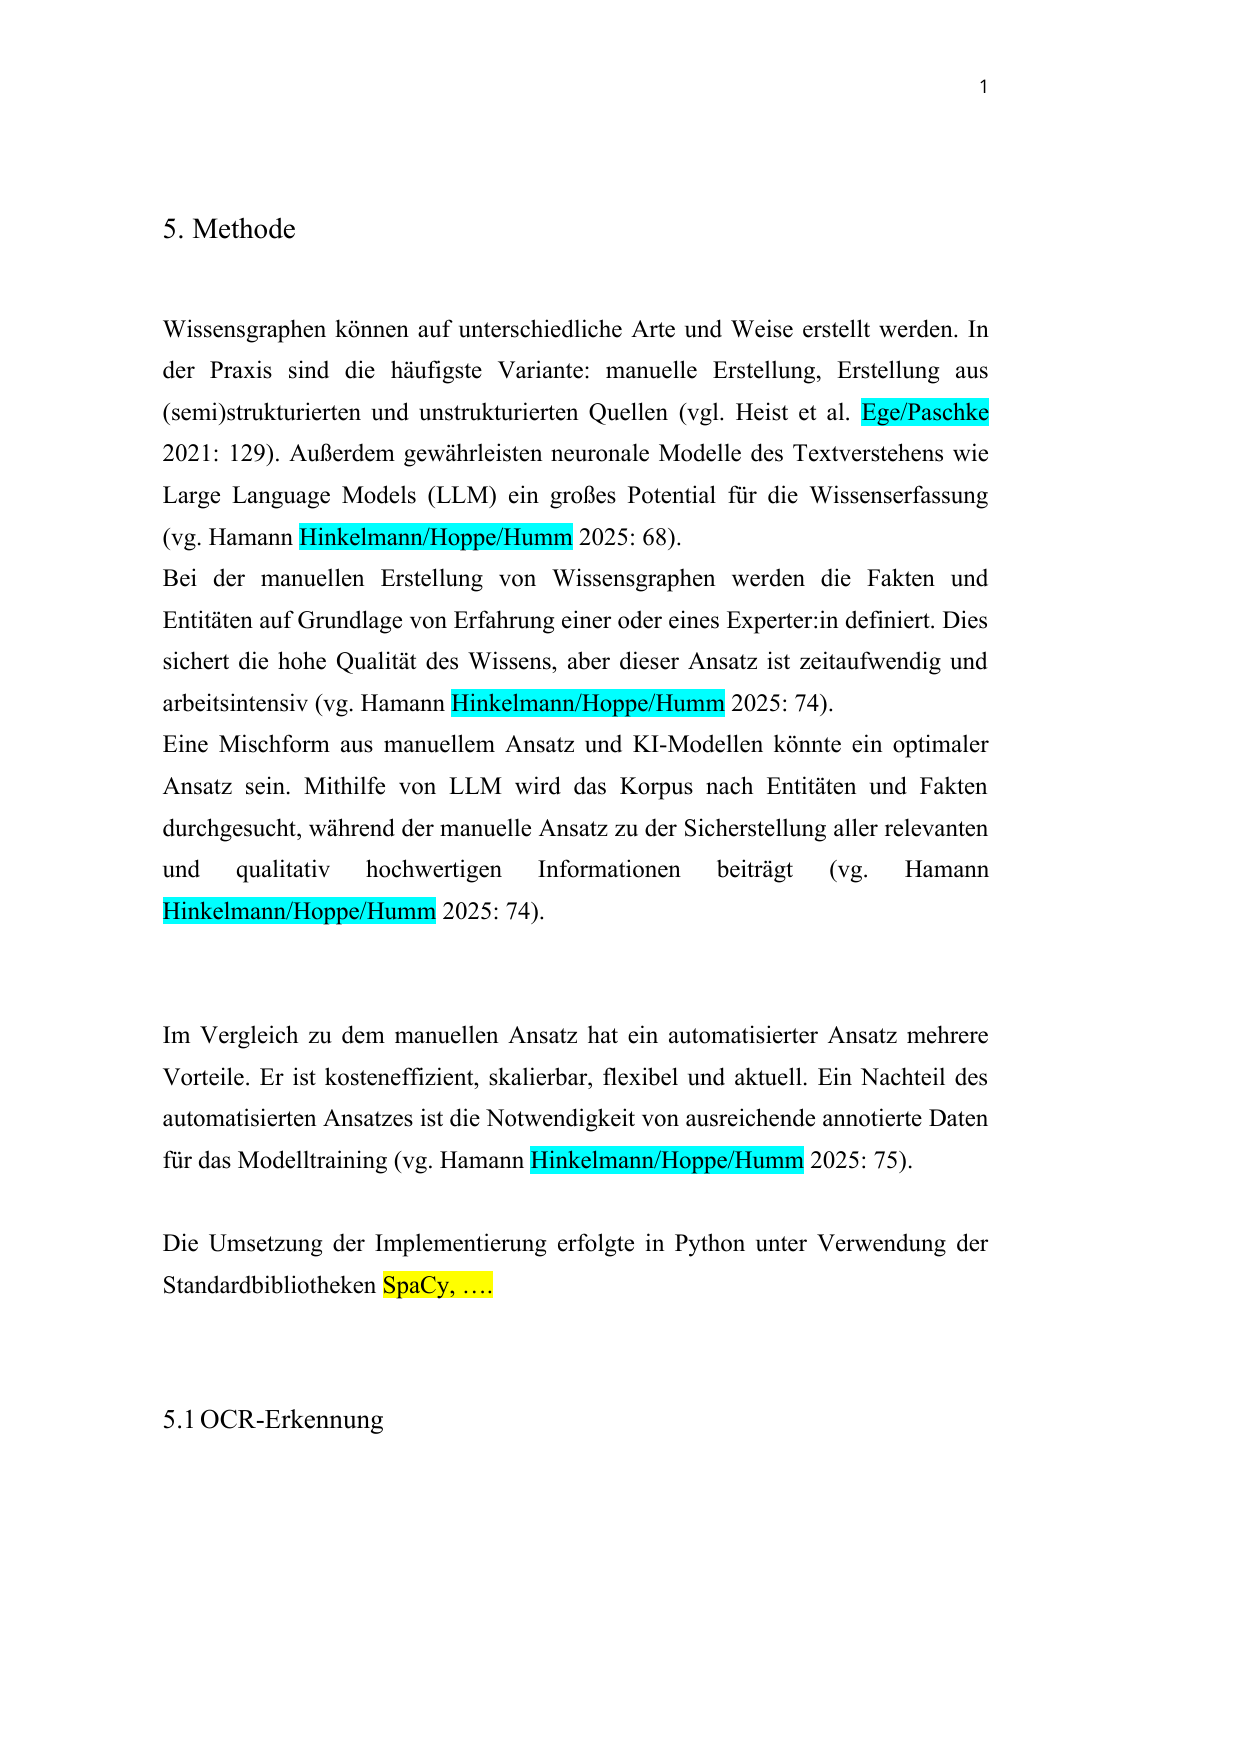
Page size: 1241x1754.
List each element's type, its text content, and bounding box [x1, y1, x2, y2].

text Bei der manuellen Erstellung von Wissensgraphen werden die Fakten und Entitäten auf Grundlage von Erfahrung einer oder eines Experter:in definiert. Dies sichert die hohe Qualität des Wissens, aber dieser Ansatz ist zeitaufwendig und arbeitsintensiv (vg. Hamann Hinkelmann/Hoppe/Humm 2025: 74). [162, 564, 989, 717]
subtitle OCR-Erkennung [162, 1404, 989, 1435]
text Die Umsetzung der Implementierung erfolgte in Python unter Verwendung der Standardbibliotheken SpaCy, …. [162, 1229, 989, 1298]
text Wissensgraphen können auf unterschiedliche Arte und Weise erstellt werden. In der Praxis sind die häufigste Variante: manuelle Erstellung, Erstellung aus (semi)strukturierten und unstrukturierten Quellen (vgl. Heist et al. Ege/Paschke 2021: 129). Außerdem gewährleisten neuronale Modelle des Textverstehens wie Large Language Models (LLM) ein großes Potential für die Wissenserfassung (vg. Hamann Hinkelmann/Hoppe/Humm 2025: 68). [162, 315, 989, 550]
subtitle Methode [162, 212, 989, 245]
text Im Vergleich zu dem manuellen Ansatz hat ein automatisierter Ansatz mehrere Vorteile. Er ist kosteneffizient, skalierbar, flexibel und aktuell. Ein Nachteil des automatisierten Ansatzes ist die Notwendigkeit von ausreichende annotierte Daten für das Modelltraining (vg. Hamann Hinkelmann/Hoppe/Humm 2025: 75). [162, 1021, 989, 1174]
text Eine Mischform aus manuellem Ansatz und KI-Modellen könnte ein optimaler Ansatz sein. Mithilfe von LLM wird das Korpus nach Entitäten und Fakten durchgesucht, während der manuelle Ansatz zu der Sicherstellung aller relevanten und qualitativ hochwertigen Informationen beiträgt (vg. Hamann Hinkelmann/Hoppe/Humm 2025: 74). [162, 731, 989, 924]
